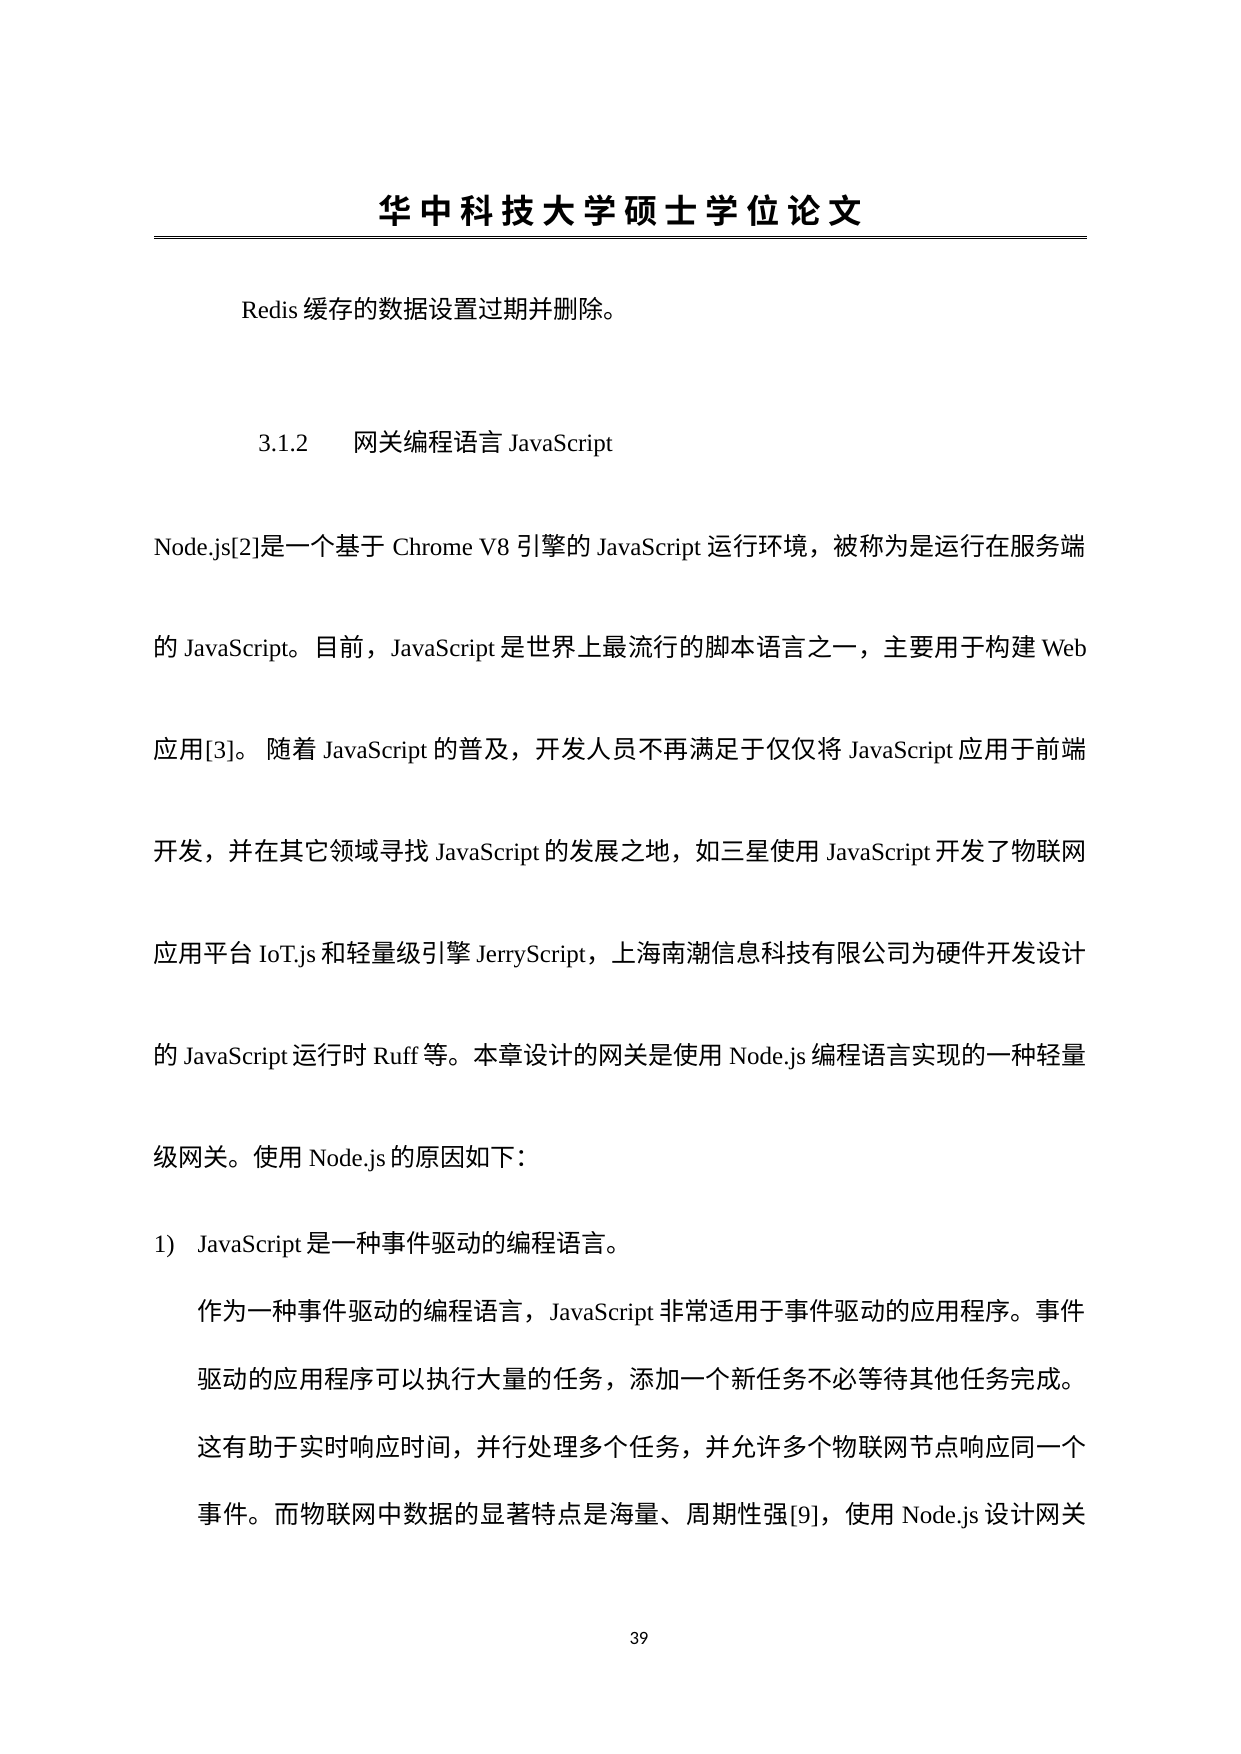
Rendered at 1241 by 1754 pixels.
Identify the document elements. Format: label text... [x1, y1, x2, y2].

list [197, 1275, 1087, 1547]
text Node.js[2]是一个基于 Chrome V8 引擎的JavaScript 运行环境，被称为是运行在服务端的JavaScript。目前，JavaScript是世界上最流行的脚本语言之一，主要用于构建Web应用[3]。 随着JavaScript的普及，开发人员不再满足于仅仅将JavaScript应用于前端开发，并在其它领域寻找JavaScript的发展之地，如三星使用JavaScript开发了物联网应用平台IoT.js和轻量级引擎JerryScript，上海南潮信息科技有限公司为硬件开发设计的JavaScript运行时Ruff等。本章设计的网关是使用Node.js编程语言实现的一种轻量级网关。使用Node.js的原因如下： [153, 510, 1087, 1189]
list JavaScript是一种事件驱动的编程语言。 [153, 1207, 1087, 1275]
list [203, 274, 1087, 342]
subtitle 网关编程语言JavaScript [258, 407, 1087, 475]
